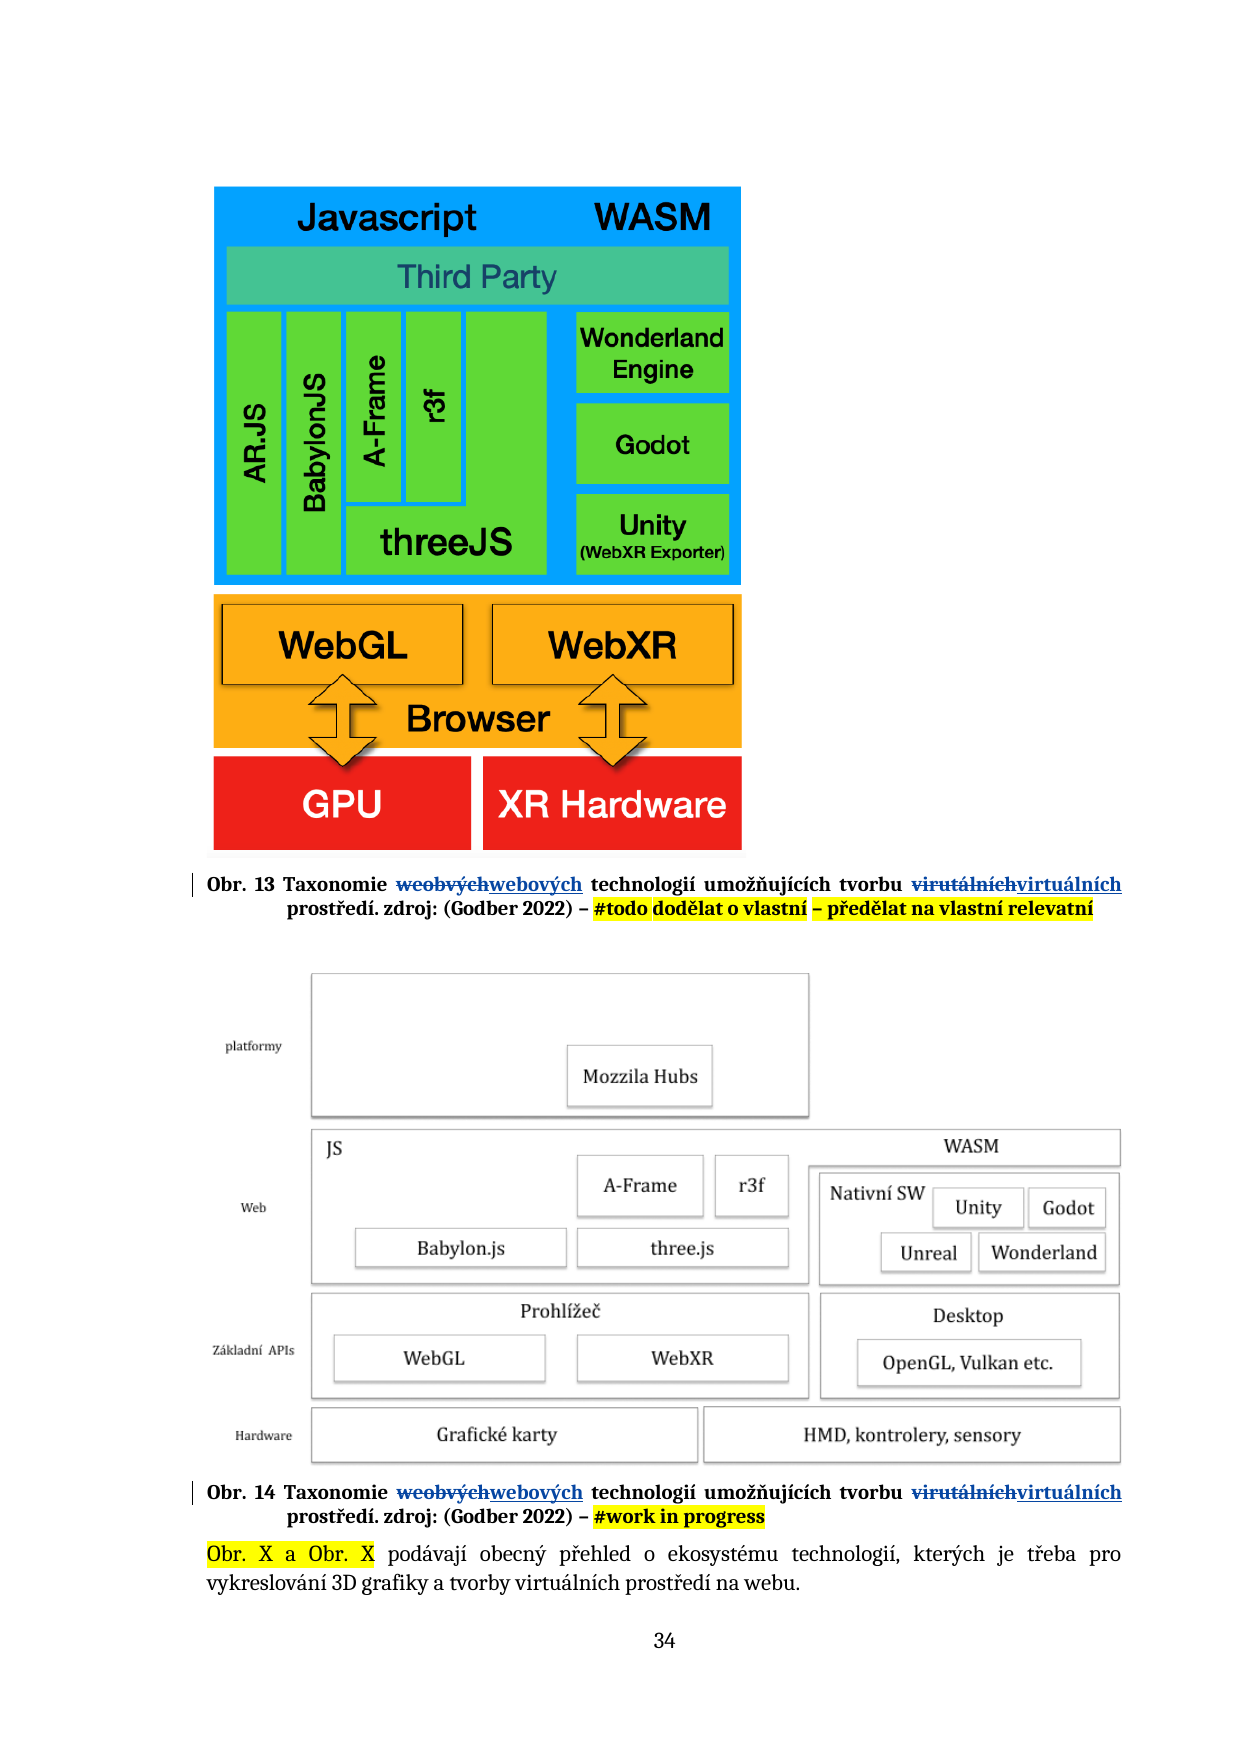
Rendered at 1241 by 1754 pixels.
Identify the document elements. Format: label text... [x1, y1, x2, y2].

text Obr. X a Obr. X podávají obecný přehled o ekosystému technologií, kterých je třeba pro vykreslování 3D grafiky a tvorby virtuálních prostředí na webu. [207, 1541, 1122, 1596]
picture [206, 177, 747, 858]
picture [206, 973, 1123, 1467]
text Obr. 13 Taxonomie technologií umožňujících tvorbu prostředí. zdroj: (Godber 2022) – #todo dodělat o vlastní – předělat na vlastní relevatní [207, 873, 1122, 921]
text Obr. 14 Taxonomie technologií umožňujících tvorbu prostředí. zdroj: (Godber 2022) – #work in progress [207, 1481, 1122, 1529]
